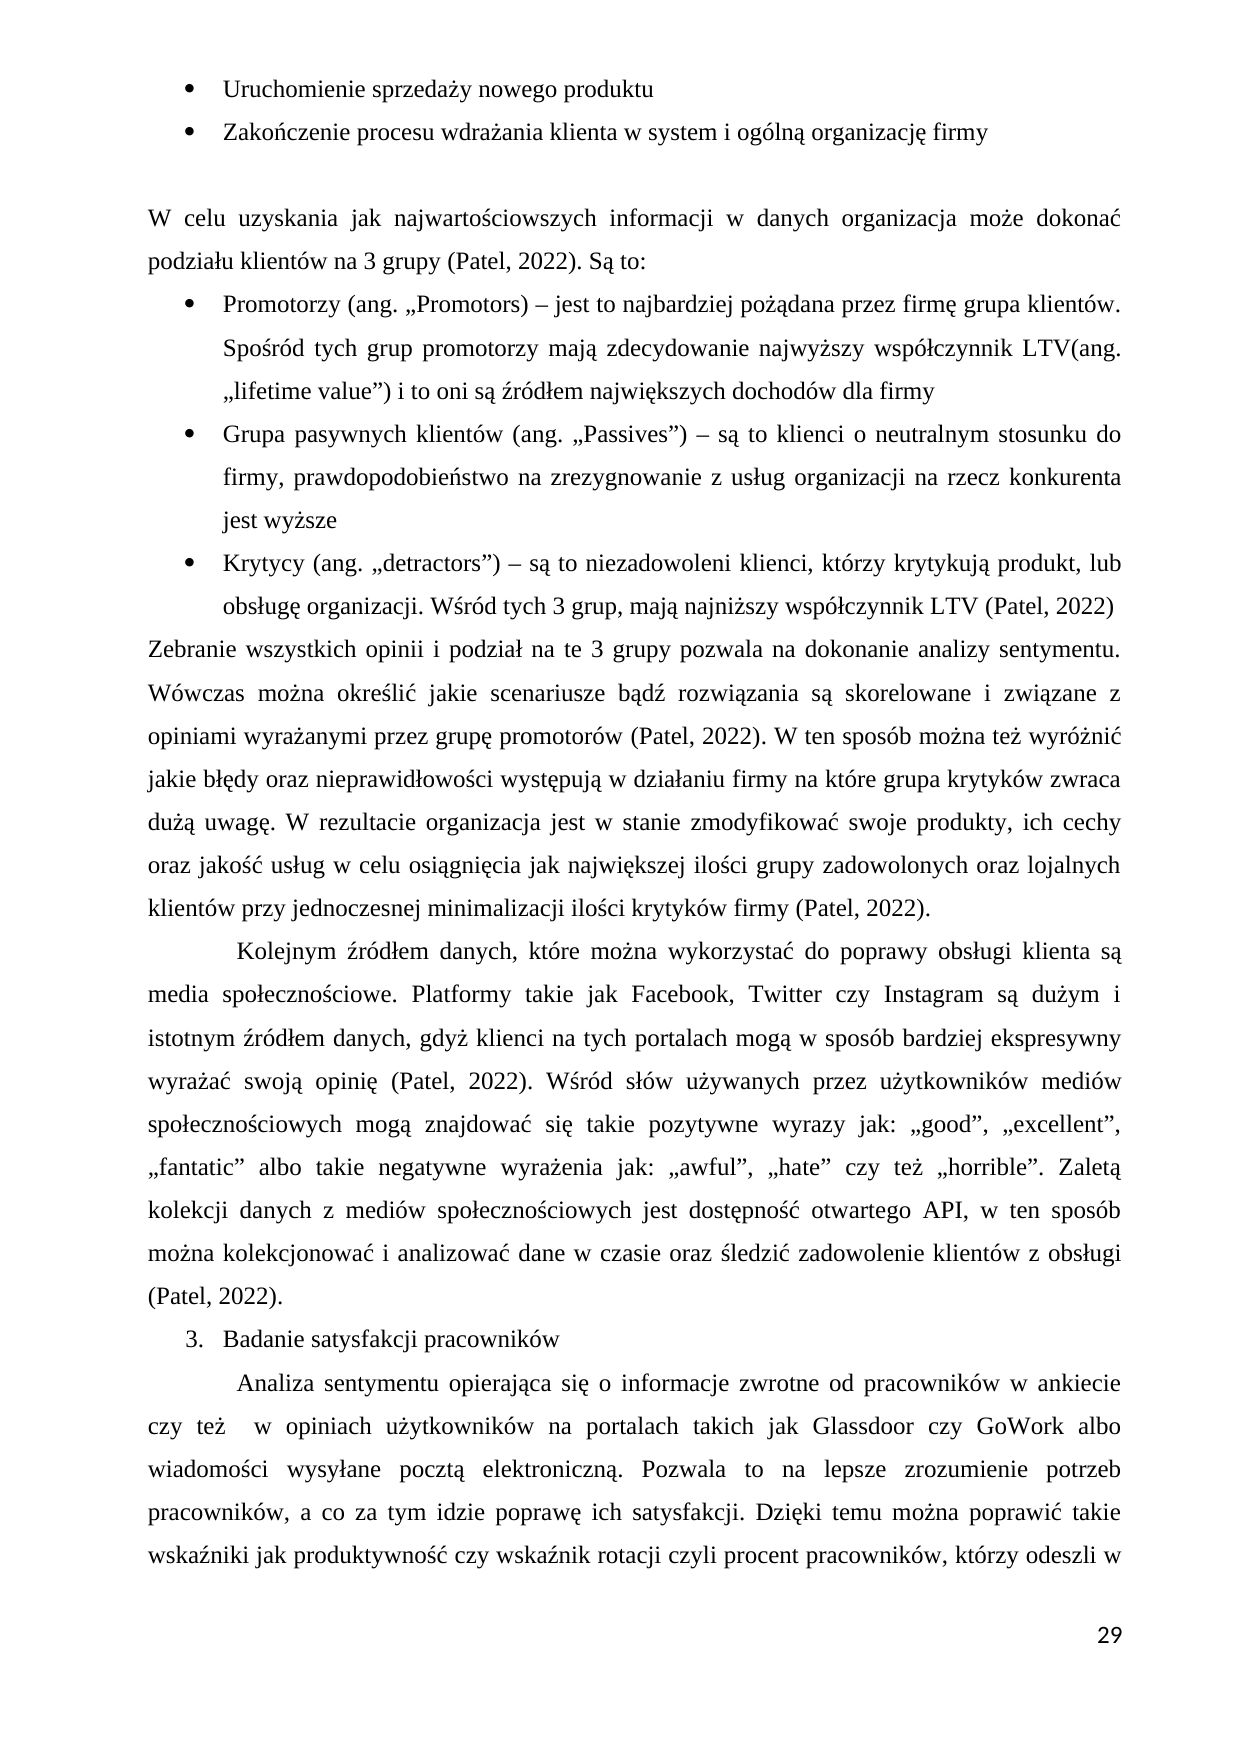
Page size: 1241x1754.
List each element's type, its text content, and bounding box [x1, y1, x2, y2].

text Kolejnym źródłem danych, które można wykorzystać do poprawy obsługi klienta są media społecznościowe. Platformy takie jak Facebook, Twitter czy Instagram są dużym i istotnym źródłem danych, gdyż klienci na tych portalach mogą w sposób bardziej ekspresywny wyrażać swoją opinię. Wśród słów używanych przez użytkowników mediów społecznościowych mogą znajdować się takie pozytywne wyrazy jak: „good”, „excellent”, „fantatic” albo takie negatywne wyrażenia jak: „awful”, „hate” czy też „horrible”. Zaletą kolekcji danych z mediów społecznościowych jest dostępność otwartego API, w ten sposób można kolekcjonować i analizować dane w czasie oraz śledzić zadowolenie klientów z obsługi. [148, 936, 1122, 1310]
text Zebranie wszystkich opinii i podział na te 3 grupy pozwala na dokonanie analizy sentymentu. Wówczas można określić jakie scenariusze bądź rozwiązania są skorelowane i związane z opiniami wyrażanymi przez grupę promotorów. W ten sposób można też wyróżnić jakie błędy oraz nieprawidłowości występują w działaniu firmy na które grupa krytyków zwraca dużą uwagę. W rezultacie organizacja jest w stanie zmodyfikować swoje produkty, ich cechy oraz jakość usług w celu osiągnięcia jak największej ilości grupy zadowolonych oraz lojalnych klientów przy jednoczesnej minimalizacji ilości krytyków firmy. [148, 634, 1122, 922]
list Uruchomienie sprzedaży nowego produktu [185, 74, 1122, 103]
list Badanie satysfakcji pracowników [185, 1324, 1122, 1353]
list Promotorzy (ang. „Promotors) – jest to najbardziej pożądana przez firmę grupa klientów. Spośród tych grup promotorzy mają zdecydowanie najwyższy współczynnik LTV(ang. „lifetime value”) i to oni są źródłem największych dochodów dla firmy [185, 289, 1122, 404]
list Grupa pasywnych klientów (ang. „Passives”) – są to klienci o neutralnym stosunku do firmy, prawdopodobieństwo na zrezygnowanie z usług organizacji na rzecz konkurenta jest wyższe [185, 419, 1122, 534]
list Krytycy (ang. „detractors”) – są to niezadowoleni klienci, którzy krytykują produkt, lub obsługę organizacji. Wśród tych 3 grup, mają najniższy współczynnik LTV [185, 548, 1122, 620]
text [148, 1368, 1122, 1569]
list Zakończenie procesu wdrażania klienta w system i ogólną organizację firmy [185, 117, 1122, 146]
text W celu uzyskania jak najwartościowszych informacji w danych organizacja może dokonać podziału klientów na 3 grupy. Są to: [148, 203, 1122, 275]
